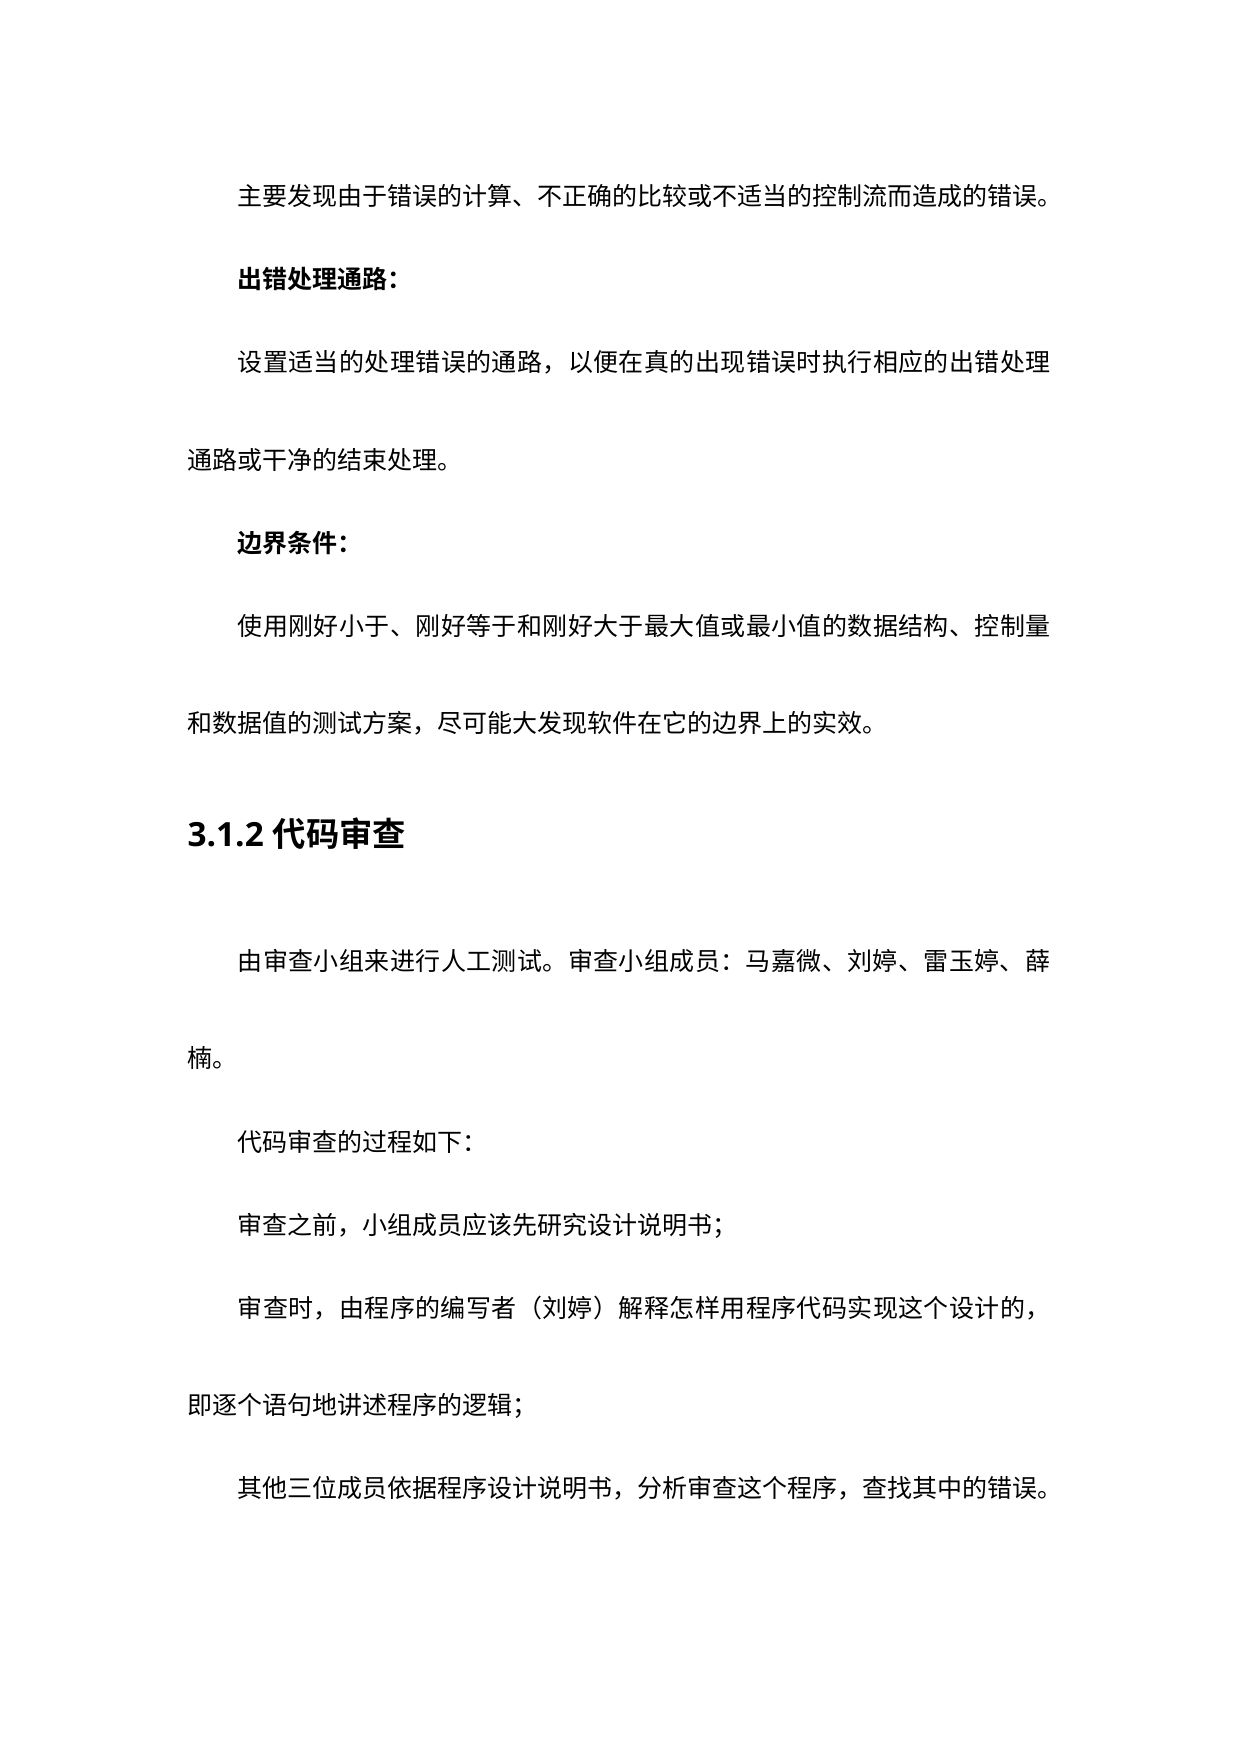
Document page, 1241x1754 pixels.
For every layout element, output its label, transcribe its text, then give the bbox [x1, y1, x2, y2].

text 审查之前，小组成员应该先研究设计说明书； [187, 1191, 1053, 1256]
text 出错处理通路： [187, 245, 1053, 310]
text 由审查小组来进行人工测试。审查小组成员：马嘉微、刘婷、雷玉婷、薛楠。 [187, 927, 1053, 1089]
text 主要发现由于错误的计算、不正确的比较或不适当的控制流而造成的错误。 [187, 162, 1053, 227]
text 边界条件： [187, 509, 1053, 574]
text 设置适当的处理错误的通路，以便在真的出现错误时执行相应的出错处理通路或干净的结束处理。 [187, 328, 1053, 491]
subtitle 3.1.2 代码审查 [187, 800, 1053, 865]
text 审查时，由程序的编写者（刘婷）解释怎样用程序代码实现这个设计的，即逐个语句地讲述程序的逻辑； [187, 1274, 1053, 1436]
text 使用刚好小于、刚好等于和刚好大于最大值或最小值的数据结构、控制量和数据值的测试方案，尽可能大发现软件在它的边界上的实效。 [187, 592, 1053, 754]
text 其他三位成员依据程序设计说明书，分析审查这个程序，查找其中的错误。 [187, 1454, 1053, 1519]
text 代码审查的过程如下： [187, 1108, 1053, 1173]
